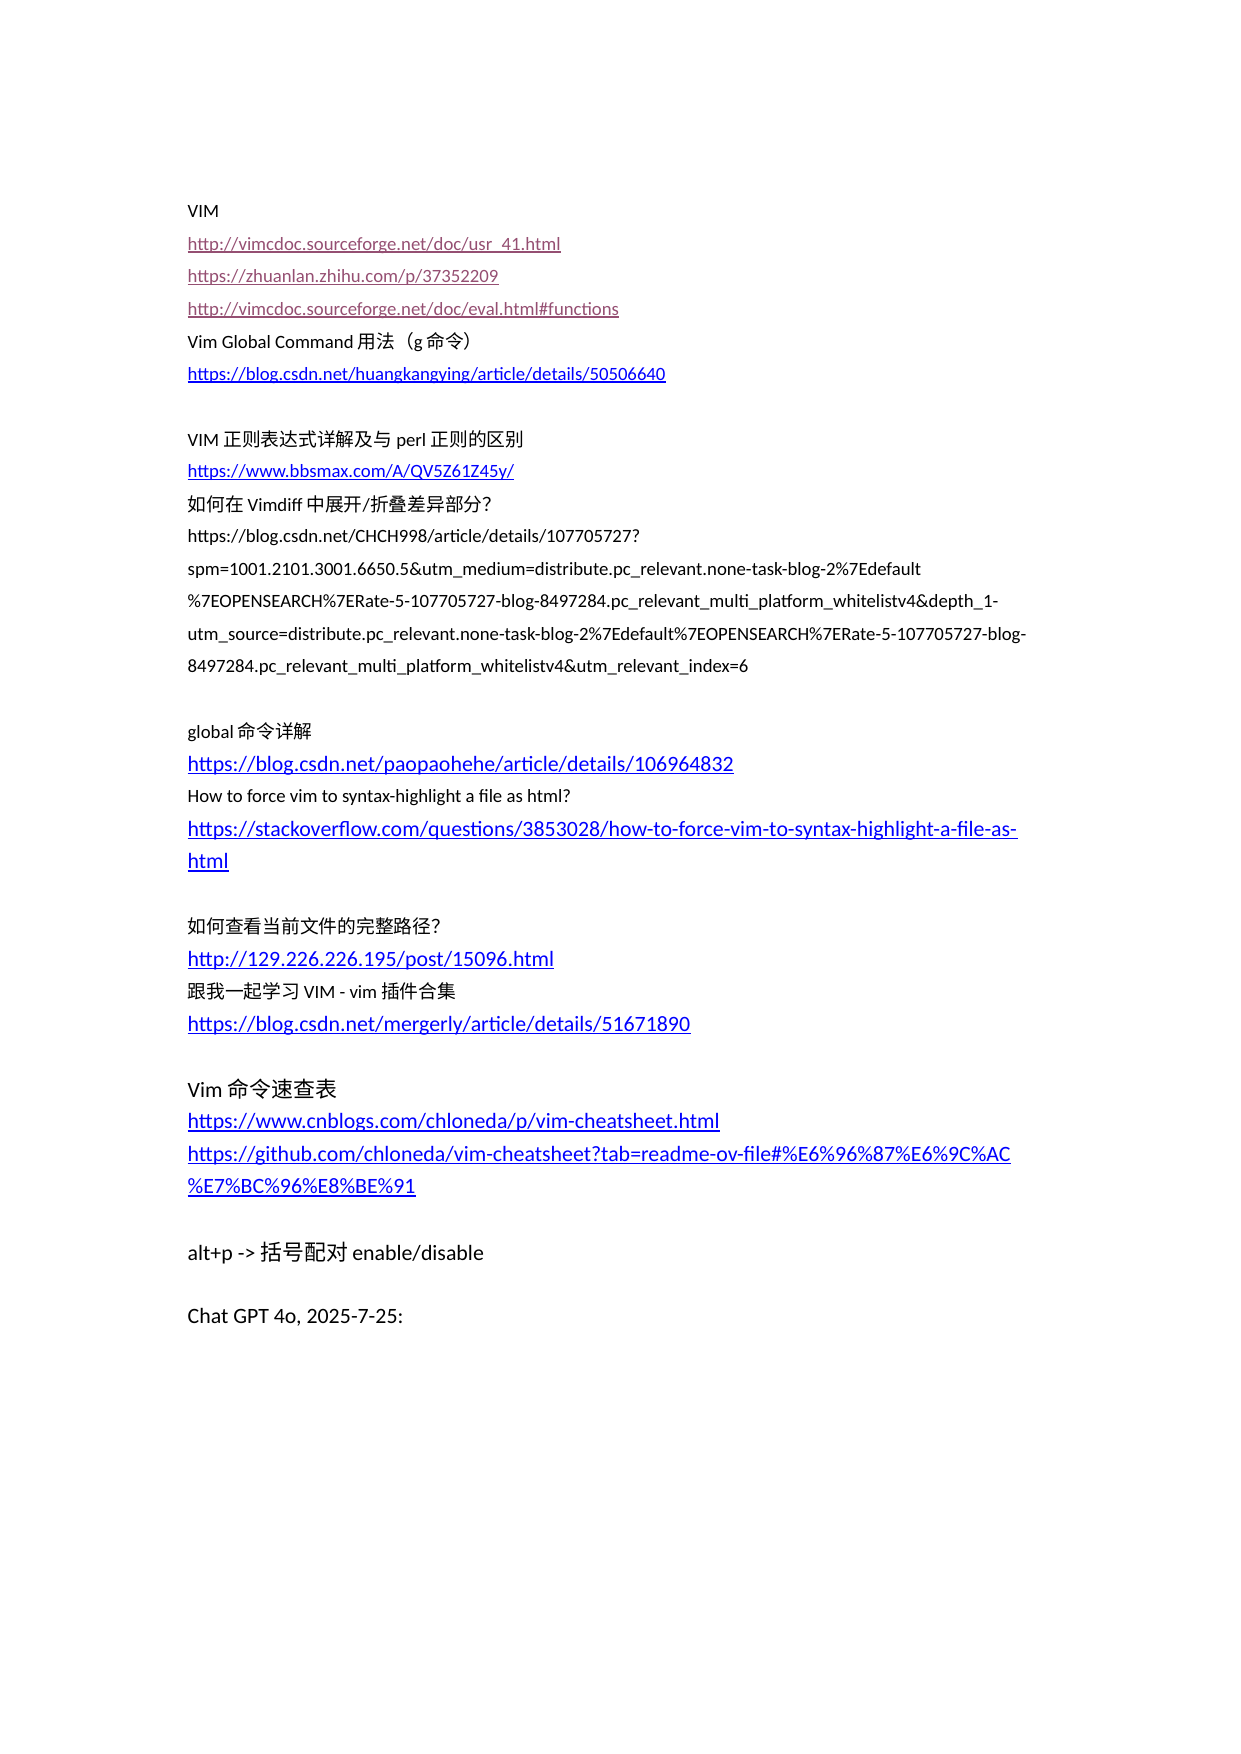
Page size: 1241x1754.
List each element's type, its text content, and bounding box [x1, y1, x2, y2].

text https://blog.csdn.net/huangkangying/article/details/50506640 [187, 357, 1053, 389]
text Chat GPT 4o, 2025-7-25: [187, 1299, 1053, 1332]
text global命令详解 [187, 714, 1053, 747]
text Vim Global Command用法（g命令） [187, 324, 1053, 357]
text https://blog.csdn.net/mergerly/article/details/51671890 [187, 1007, 1053, 1039]
text VIM 正则表达式详解及与 perl 正则的区别 [187, 422, 1053, 454]
text How to force vim to syntax-highlight a file as html? [187, 779, 1053, 812]
text http://vimcdoc.sourceforge.net/doc/usr_41.html [187, 227, 1053, 259]
text https://zhuanlan.zhihu.com/p/37352209 [187, 259, 1053, 292]
text https://github.com/chloneda/vim-cheatsheet?tab=readme-ov-file#%E6%96%87%E6%9C%AC%E7%BC%96%E8%BE%91 [187, 1137, 1053, 1202]
text https://www.bbsmax.com/A/QV5Z61Z45y/ [187, 454, 1053, 487]
text VIM [187, 194, 1053, 227]
text http://129.226.226.195/post/15096.html [187, 942, 1053, 974]
text http://vimcdoc.sourceforge.net/doc/eval.html#functions [187, 292, 1053, 324]
text https://blog.csdn.net/CHCH998/article/details/107705727?spm=1001.2101.3001.6650.5&utm_medium=distribute.pc_relevant.none-task-blog-2%7Edefault%7EOPENSEARCH%7ERate-5-107705727-blog-8497284.pc_relevant_multi_platform_whitelistv4&depth_1-utm_source=distribute.pc_relevant.none-task-blog-2%7Edefault%7EOPENSEARCH%7ERate-5-107705727-blog-8497284.pc_relevant_multi_platform_whitelistv4&utm_relevant_index=6 [187, 519, 1053, 682]
text https://blog.csdn.net/paopaohehe/article/details/106964832 [187, 747, 1053, 779]
text https://www.cnblogs.com/chloneda/p/vim-cheatsheet.html [187, 1104, 1053, 1137]
text alt+p -> 括号配对enable/disable [187, 1234, 1053, 1267]
text 如何查看当前文件的完整路径？ [187, 909, 1053, 942]
text 如何在Vimdiff中展开/折叠差异部分？ [187, 487, 1053, 519]
text Vim 命令速查表 [187, 1072, 1053, 1104]
text https://stackoverflow.com/questions/3853028/how-to-force-vim-to-syntax-highlight-a-file-as-html [187, 812, 1053, 877]
text 跟我一起学习VIM - vim插件合集 [187, 974, 1053, 1007]
